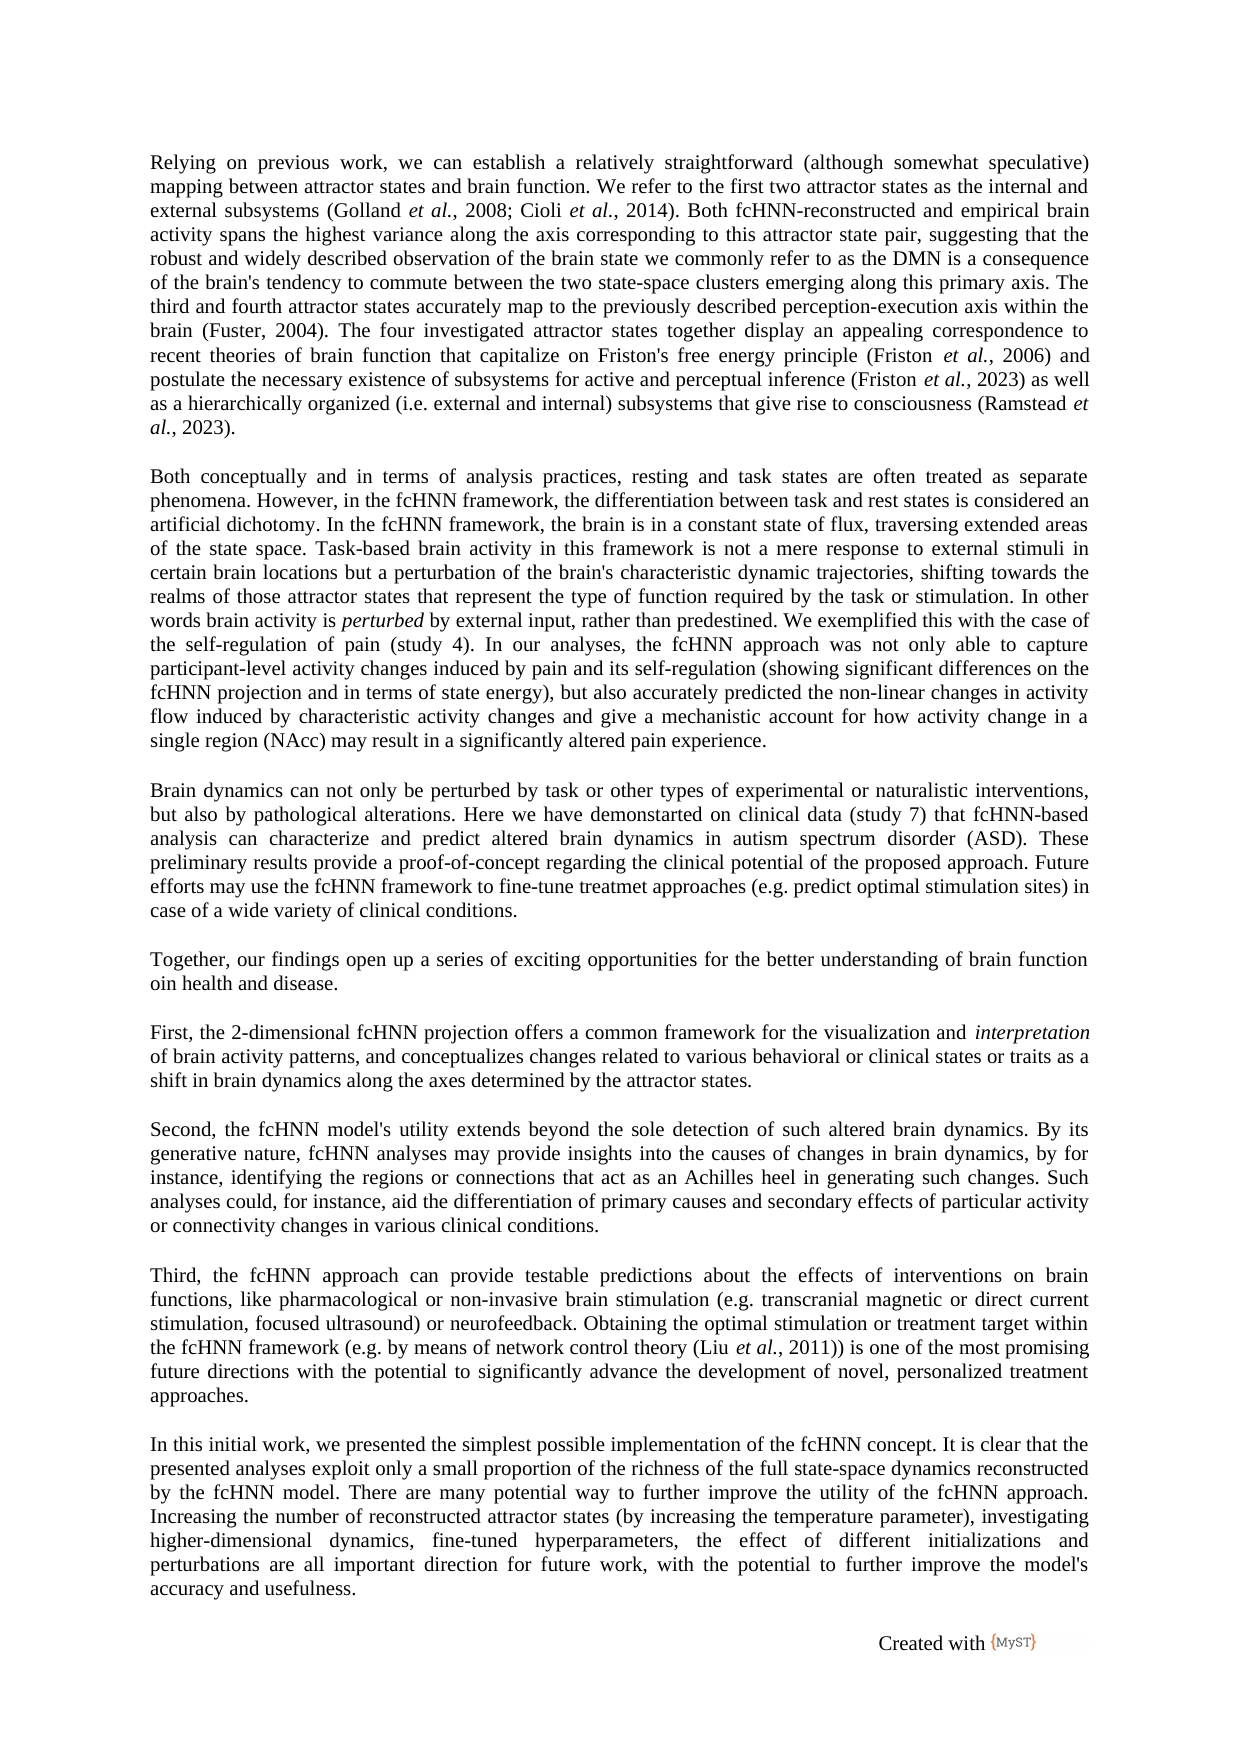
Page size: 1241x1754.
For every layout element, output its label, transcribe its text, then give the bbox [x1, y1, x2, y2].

text Brain dynamics can not only be perturbed by task or other types of experimental or naturalistic interventions, but also by pathological alterations. Here we have demonstarted on clinical data (study 7) that fcHNN-based analysis can characterize and predict altered brain dynamics in autism spectrum disorder (ASD). These preliminary results provide a proof-of-concept regarding the clinical potential of the proposed approach. Future efforts may use the fcHNN framework to fine-tune treatmet approaches (e.g. predict optimal stimulation sites) in case of a wide variety of clinical conditions. [150, 777, 1090, 922]
text Third, the fcHNN approach can provide testable predictions about the effects of interventions on brain functions, like pharmacological or non-invasive brain stimulation (e.g. transcranial magnetic or direct current stimulation, focused ultrasound) or neurofeedback. Obtaining the optimal stimulation or treatment target within the fcHNN framework (e.g. by means of network control theory (Liu et al., 2011)) is one of the most promising future directions with the potential to significantly advance the development of novel, personalized treatment approaches. [150, 1262, 1090, 1407]
text Relying on previous work, we can establish a relatively straightforward (although somewhat speculative) mapping between attractor states and brain function. We refer to the first two attractor states as the internal and external subsystems (Golland et al., 2008; Cioli et al., 2014). Both fcHNN-reconstructed and empirical brain activity spans the highest variance along the axis corresponding to this attractor state pair, suggesting that the robust and widely described observation of the brain state we commonly refer to as the DMN is a consequence of the brain's tendency to commute between the two state-space clusters emerging along this primary axis. The third and fourth attractor states accurately map to the previously described perception-execution axis within the brain (Fuster, 2004). The four investigated attractor states together display an appealing correspondence to recent theories of brain function that capitalize on Friston's free energy principle (Friston et al., 2006) and postulate the necessary existence of subsystems for active and perceptual inference (Friston et al., 2023) as well as a hierarchically organized (i.e. external and internal) subsystems that give rise to consciousness (Ramstead et al., 2023). [150, 150, 1090, 439]
picture [990, 1633, 1091, 1651]
text Together, our findings open up a series of exciting opportunities for the better understanding of brain function oin health and disease. [150, 947, 1090, 995]
text Second, the fcHNN model's utility extends beyond the sole detection of such altered brain dynamics. By its generative nature, fcHNN analyses may provide insights into the causes of changes in brain dynamics, by for instance, identifying the regions or connections that act as an Achilles heel in generating such changes. Such analyses could, for instance, aid the differentiation of primary causes and secondary effects of particular activity or connectivity changes in various clinical conditions. [150, 1117, 1090, 1237]
text In this initial work, we presented the simplest possible implementation of the fcHNN concept. It is clear that the presented analyses exploit only a small proportion of the richness of the full state-space dynamics reconstructed by the fcHNN model. There are many potential way to further improve the utility of the fcHNN approach. Increasing the number of reconstructed attractor states (by increasing the temperature parameter), investigating higher-dimensional dynamics, fine-tuned hyperparameters, the effect of different initializations and perturbations are all important direction for future work, with the potential to further improve the model's accuracy and usefulness. [150, 1432, 1090, 1600]
text Both conceptually and in terms of analysis practices, resting and task states are often treated as separate phenomena. However, in the fcHNN framework, the differentiation between task and rest states is considered an artificial dichotomy. In the fcHNN framework, the brain is in a constant state of flux, traversing extended areas of the state space. Task-based brain activity in this framework is not a mere response to external stimuli in certain brain locations but a perturbation of the brain's characteristic dynamic trajectories, shifting towards the realms of those attractor states that represent the type of function required by the task or stimulation. In other words brain activity is perturbed by external input, rather than predestined. We exemplified this with the case of the self-regulation of pain (study 4). In our analyses, the fcHNN approach was not only able to capture participant-level activity changes induced by pain and its self-regulation (showing significant differences on the fcHNN projection and in terms of state energy), but also accurately predicted the non-linear changes in activity flow induced by characteristic activity changes and give a mechanistic account for how activity change in a single region (NAcc) may result in a significantly altered pain experience. [150, 464, 1090, 752]
text First, the 2-dimensional fcHNN projection offers a common framework for the visualization and interpretation of brain activity patterns, and conceptualizes changes related to various behavioral or clinical states or traits as a shift in brain dynamics along the axes determined by the attractor states. [150, 1020, 1090, 1092]
